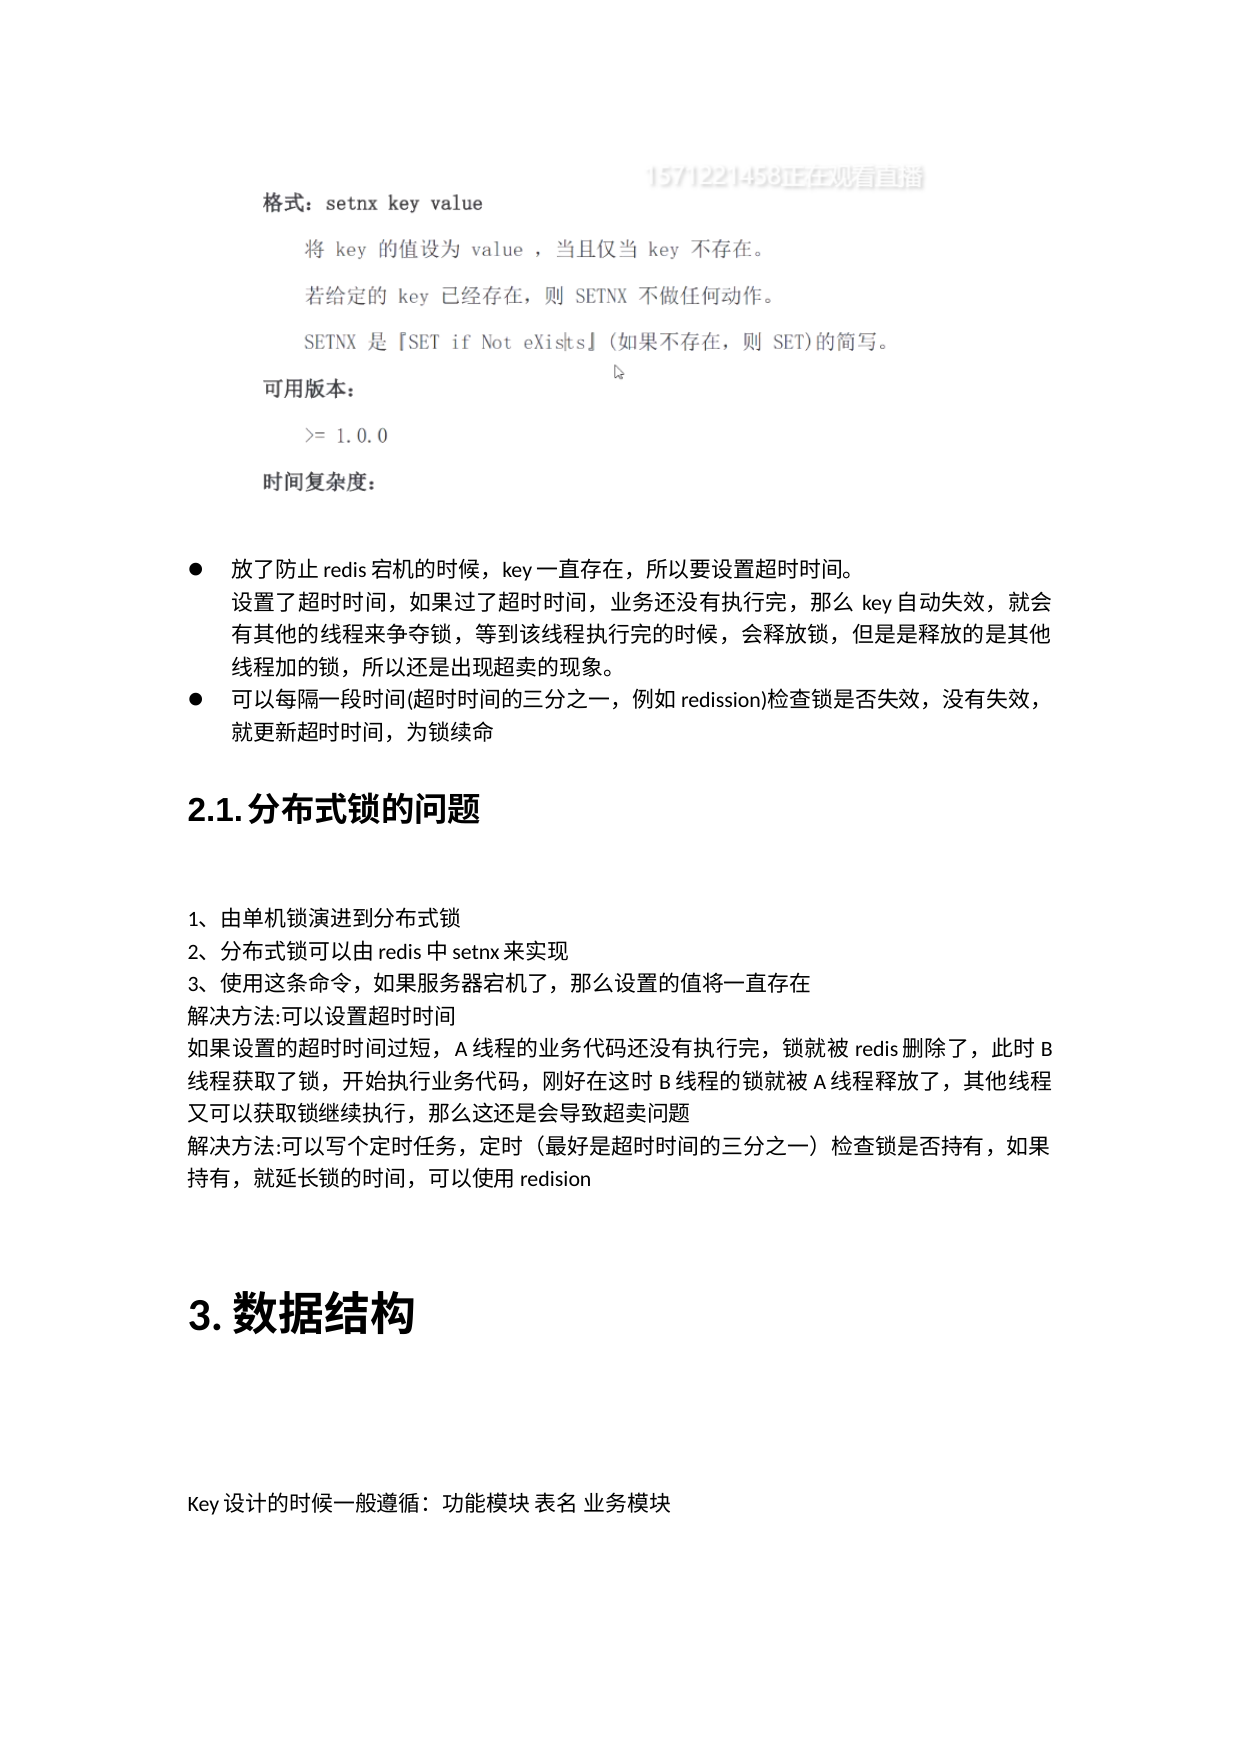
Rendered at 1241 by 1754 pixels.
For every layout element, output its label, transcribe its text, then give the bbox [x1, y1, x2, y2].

list 由单机锁演进到分布式锁 [187, 901, 1053, 933]
text Key设计的时候一般遵循：功能模块 表名 业务模块 [187, 1486, 1053, 1518]
list 使用这条命令，如果服务器宕机了，那么设置的值将一直存在 [187, 966, 1053, 998]
list 分布式锁可以由redis中setnx来实现 [187, 933, 1053, 966]
subtitle 数据结构 [187, 1261, 1053, 1359]
list 解决方法:可以设置超时时间 [187, 998, 1053, 1031]
list 解决方法:可以写个定时任务，定时（最好是超时时间的三分之一）检查锁是否持有，如果持有，就延长锁的时间，可以使用redision [187, 1128, 1053, 1193]
subtitle 分布式锁的问题 [187, 774, 1053, 839]
picture [187, 162, 1052, 517]
list 放了防止redis宕机的时候，key一直存在，所以要设置超时时间。 设置了超时时间，如果过了超时时间，业务还没有执行完，那么key自动失效，就会有其他的线程来争夺锁，等到该线程执行完的时候，会释放锁，但是是释放的是其他线程加的锁，所以还是出现超卖的现象。 [187, 552, 1053, 682]
list 可以每隔一段时间(超时时间的三分之一，例如redission)检查锁是否失效，没有失效，就更新超时时间，为锁续命 [187, 682, 1053, 747]
list 如果设置的超时时间过短，A线程的业务代码还没有执行完，锁就被redis删除了，此时B线程获取了锁，开始执行业务代码，刚好在这时B线程的锁就被A线程释放了，其他线程又可以获取锁继续执行，那么这还是会导致超卖问题 [187, 1031, 1053, 1128]
